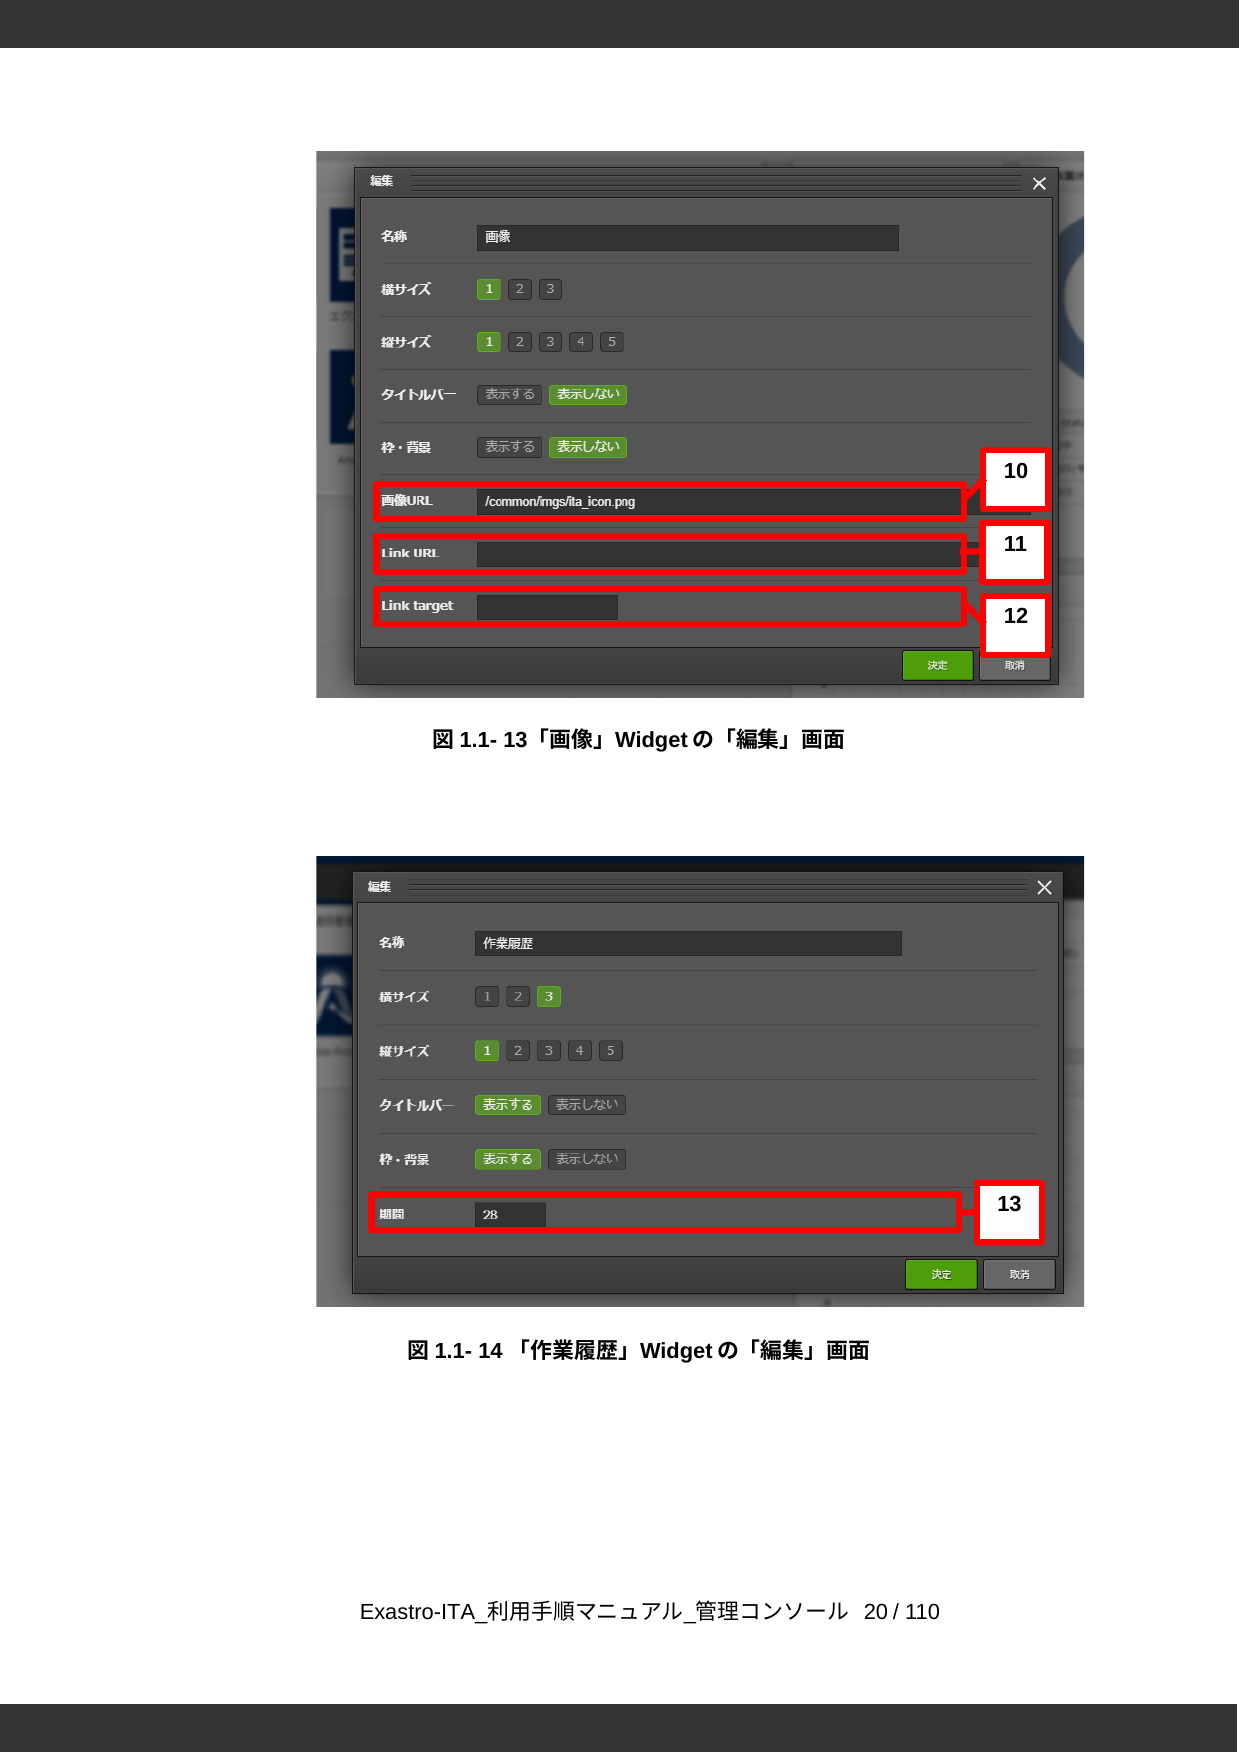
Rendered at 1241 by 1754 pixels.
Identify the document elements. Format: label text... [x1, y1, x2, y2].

picture [316, 856, 1085, 1307]
picture [316, 151, 1085, 698]
picture [0, 1704, 1237, 1752]
text 図 1.1- 14 「作業履歴」Widgetの「編集」画面 [148, 1319, 1130, 1379]
picture [0, 0, 1239, 48]
text 図 1.1- 13「画像」Widgetの「編集」画面 [148, 708, 1130, 767]
